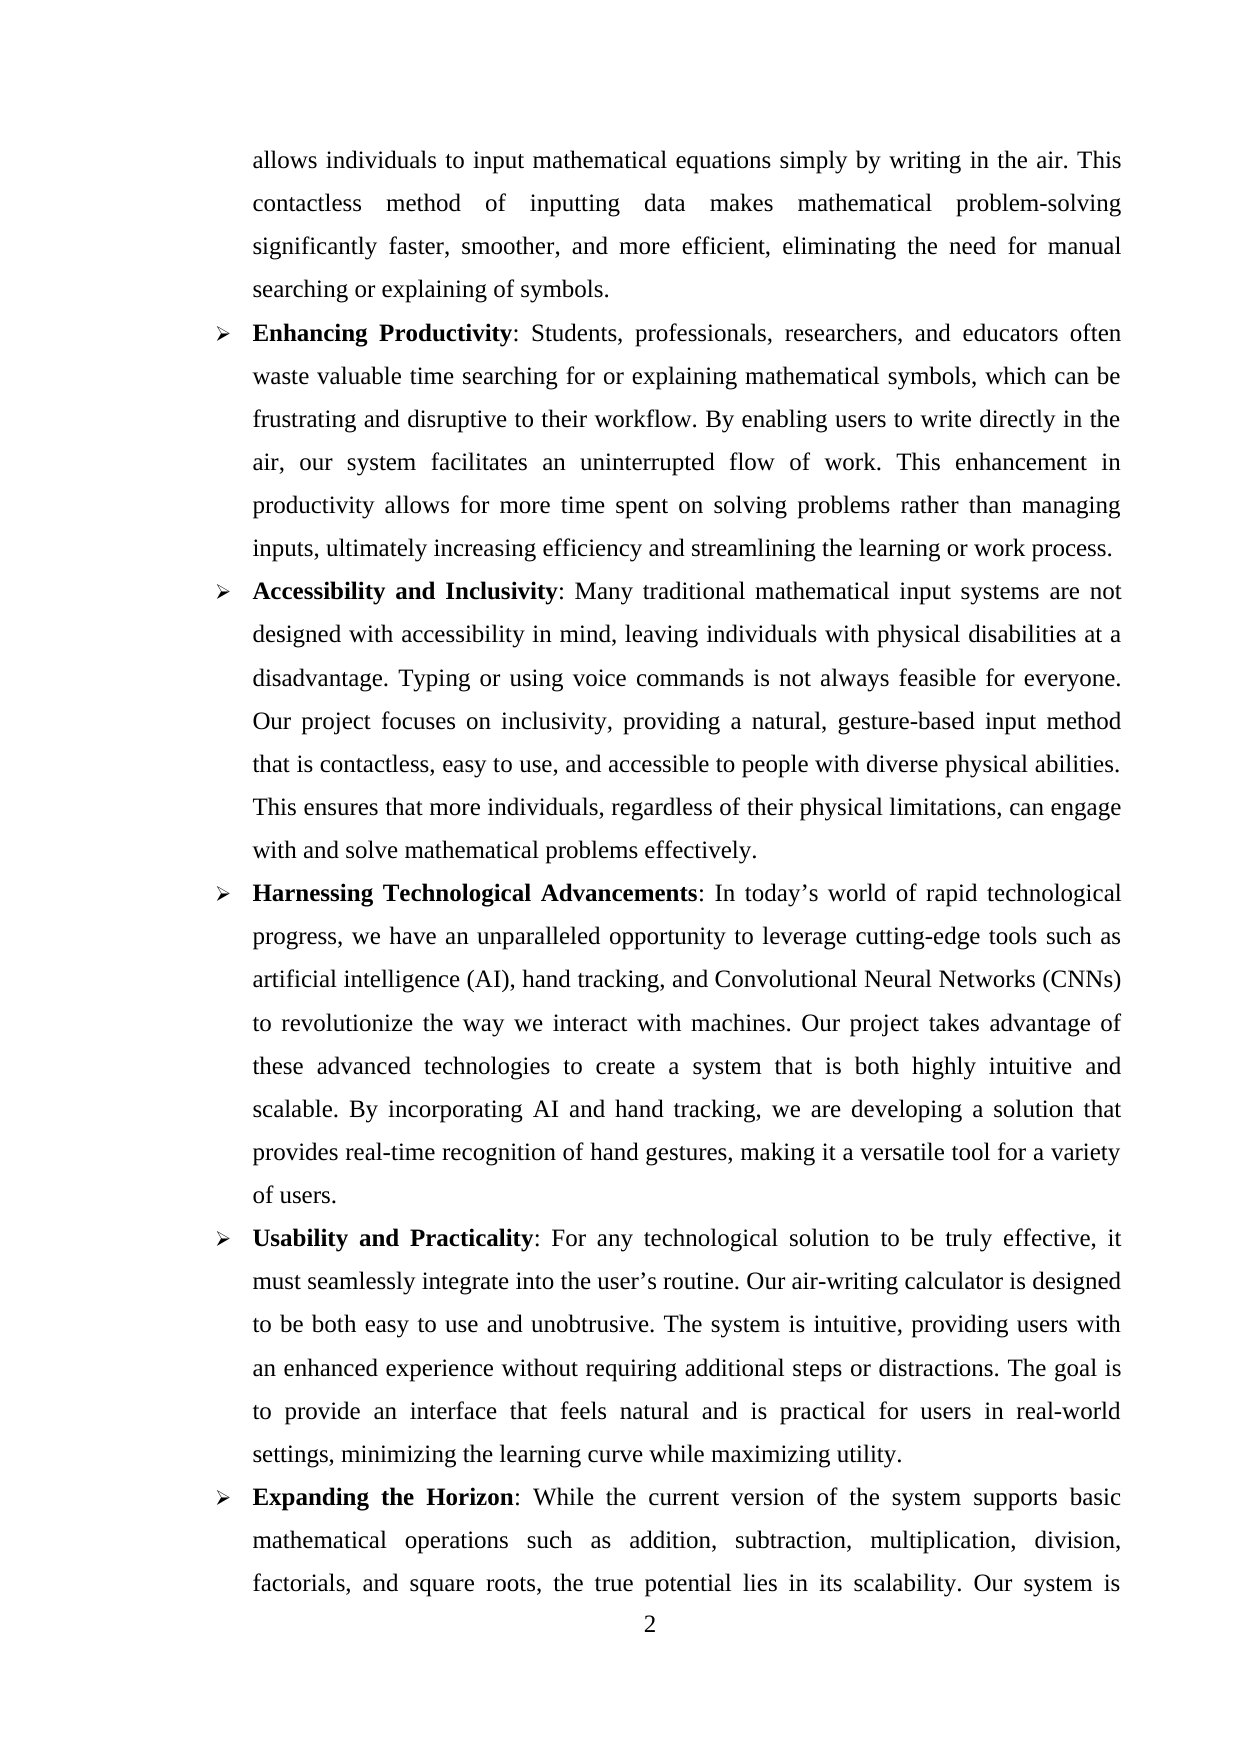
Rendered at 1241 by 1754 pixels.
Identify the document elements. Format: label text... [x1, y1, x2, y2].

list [215, 145, 1122, 303]
list Accessibility and Inclusivity: Many traditional mathematical input systems are not designed with accessibility in mind, leaving individuals with physical disabilities at a disadvantage. Typing or using voice commands is not always feasible for everyone. Our project focuses on inclusivity, providing a natural, gesture-based input method that is contactless, easy to use, and accessible to people with diverse physical abilities. This ensures that more individuals, regardless of their physical limitations, can engage with and solve mathematical problems effectively. [215, 576, 1122, 864]
list Usability and Practicality: For any technological solution to be truly effective, it must seamlessly integrate into the user’s routine. Our air-writing calculator is designed to be both easy to use and unobtrusive. The system is intuitive, providing users with an enhanced experience without requiring additional steps or distractions. The goal is to provide an interface that feels natural and is practical for users in real-world settings, minimizing the learning curve while maximizing utility. [215, 1223, 1122, 1468]
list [215, 1482, 1122, 1597]
list Harnessing Technological Advancements: In today’s world of rapid technological progress, we have an unparalleled opportunity to leverage cutting-edge tools such as artificial intelligence (AI), hand tracking, and Convolutional Neural Networks (CNNs) to revolutionize the way we interact with machines. Our project takes advantage of these advanced technologies to create a system that is both highly intuitive and scalable. By incorporating AI and hand tracking, we are developing a solution that provides real-time recognition of hand gestures, making it a versatile tool for a variety of users. [215, 878, 1122, 1209]
list Enhancing Productivity: Students, professionals, researchers, and educators often waste valuable time searching for or explaining mathematical symbols, which can be frustrating and disruptive to their workflow. By enabling users to write directly in the air, our system facilitates an uninterrupted flow of work. This enhancement in productivity allows for more time spent on solving problems rather than managing inputs, ultimately increasing efficiency and streamlining the learning or work process. [215, 318, 1122, 562]
